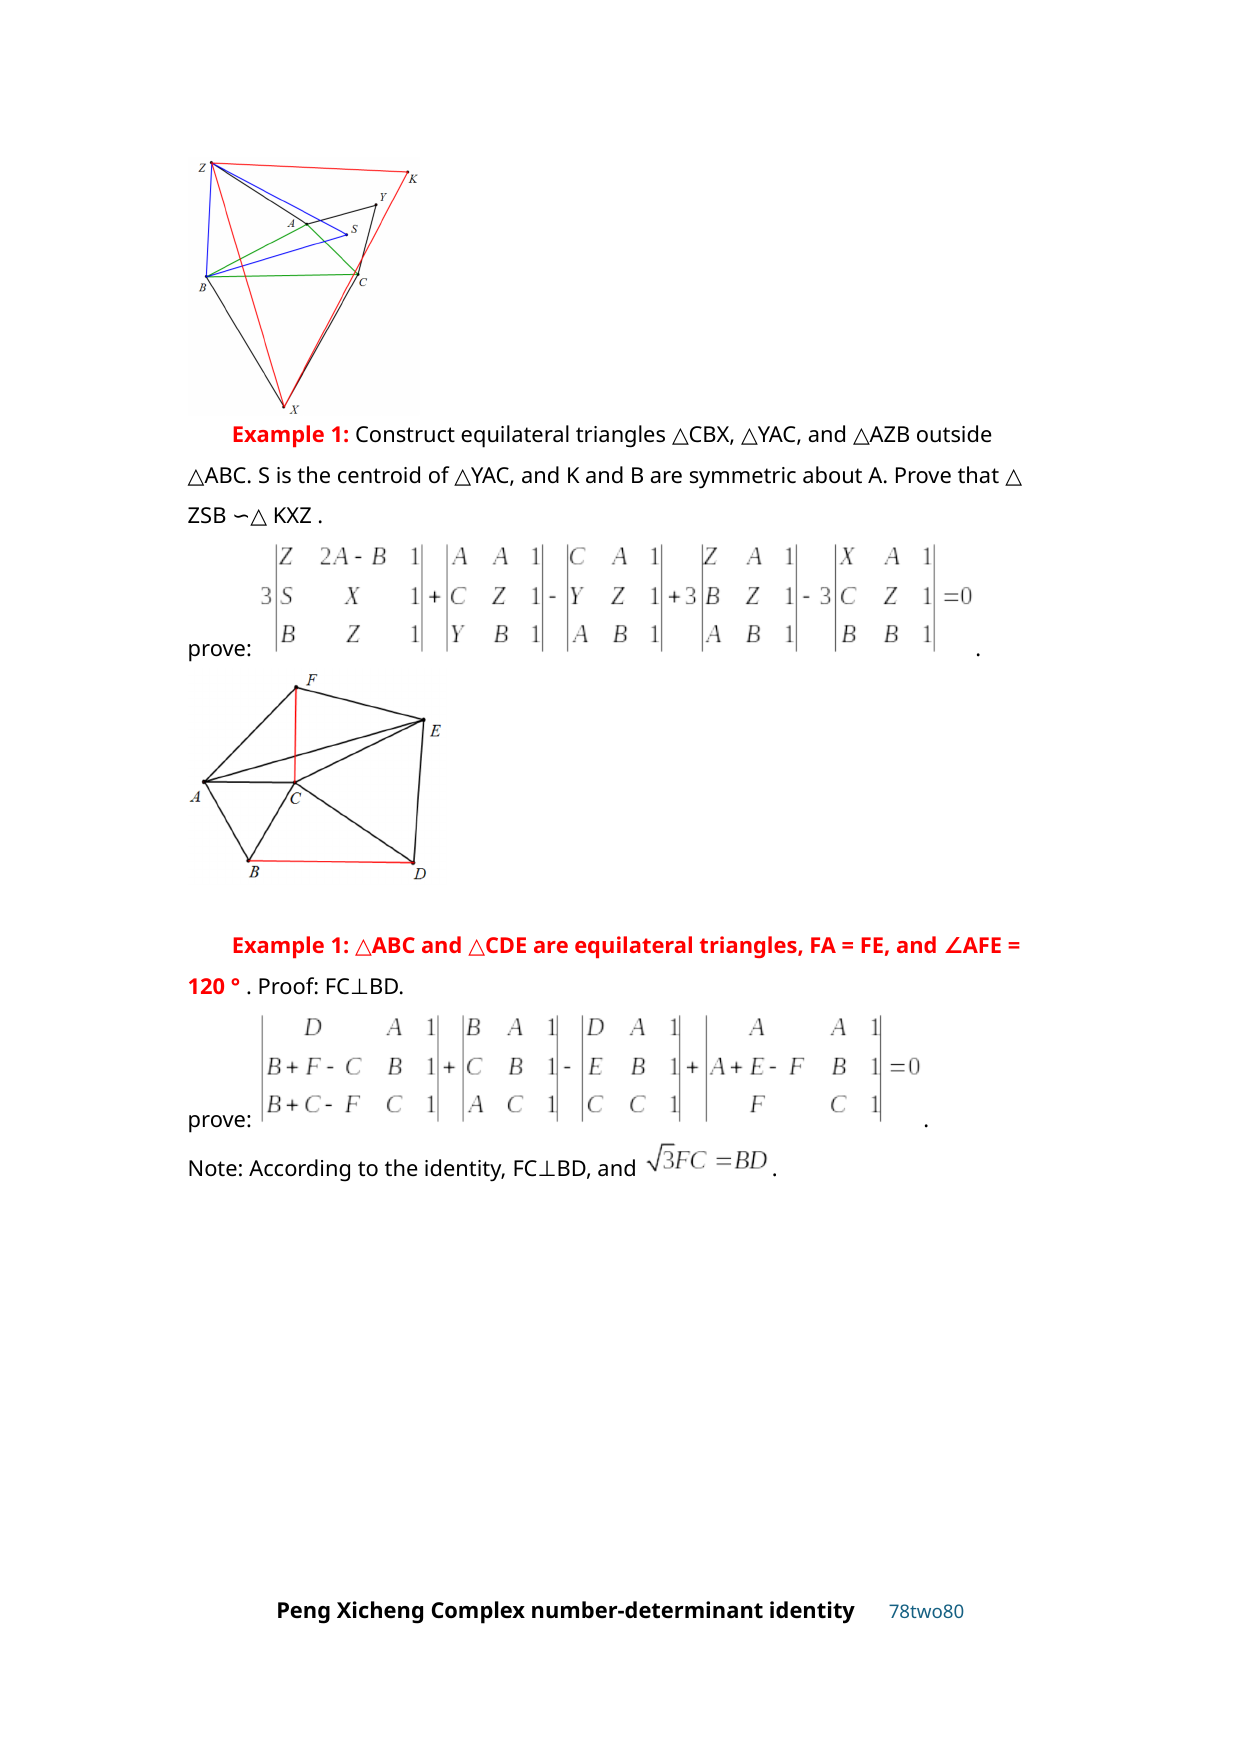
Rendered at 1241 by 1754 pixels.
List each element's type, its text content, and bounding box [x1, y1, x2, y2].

text Note: According to the identity, FC⊥BD, and . [187, 1139, 1053, 1204]
text prove: . [187, 539, 1053, 669]
text Example 1: Construct equilateral triangles △CBX, △YAC, and △AZB outside △ABC. S is the centroid of △YAC, and K and B are symmetric about A. Prove that △ ZSB ∽△ KXZ . [187, 418, 1053, 531]
picture [187, 668, 447, 885]
text prove: . [187, 1009, 1053, 1139]
text Example 1: △ABC and △CDE are equilateral triangles, FA = FE, and ∠AFE = 120 ° . Proof: FC⊥BD. [187, 929, 1053, 1002]
picture [187, 157, 420, 416]
